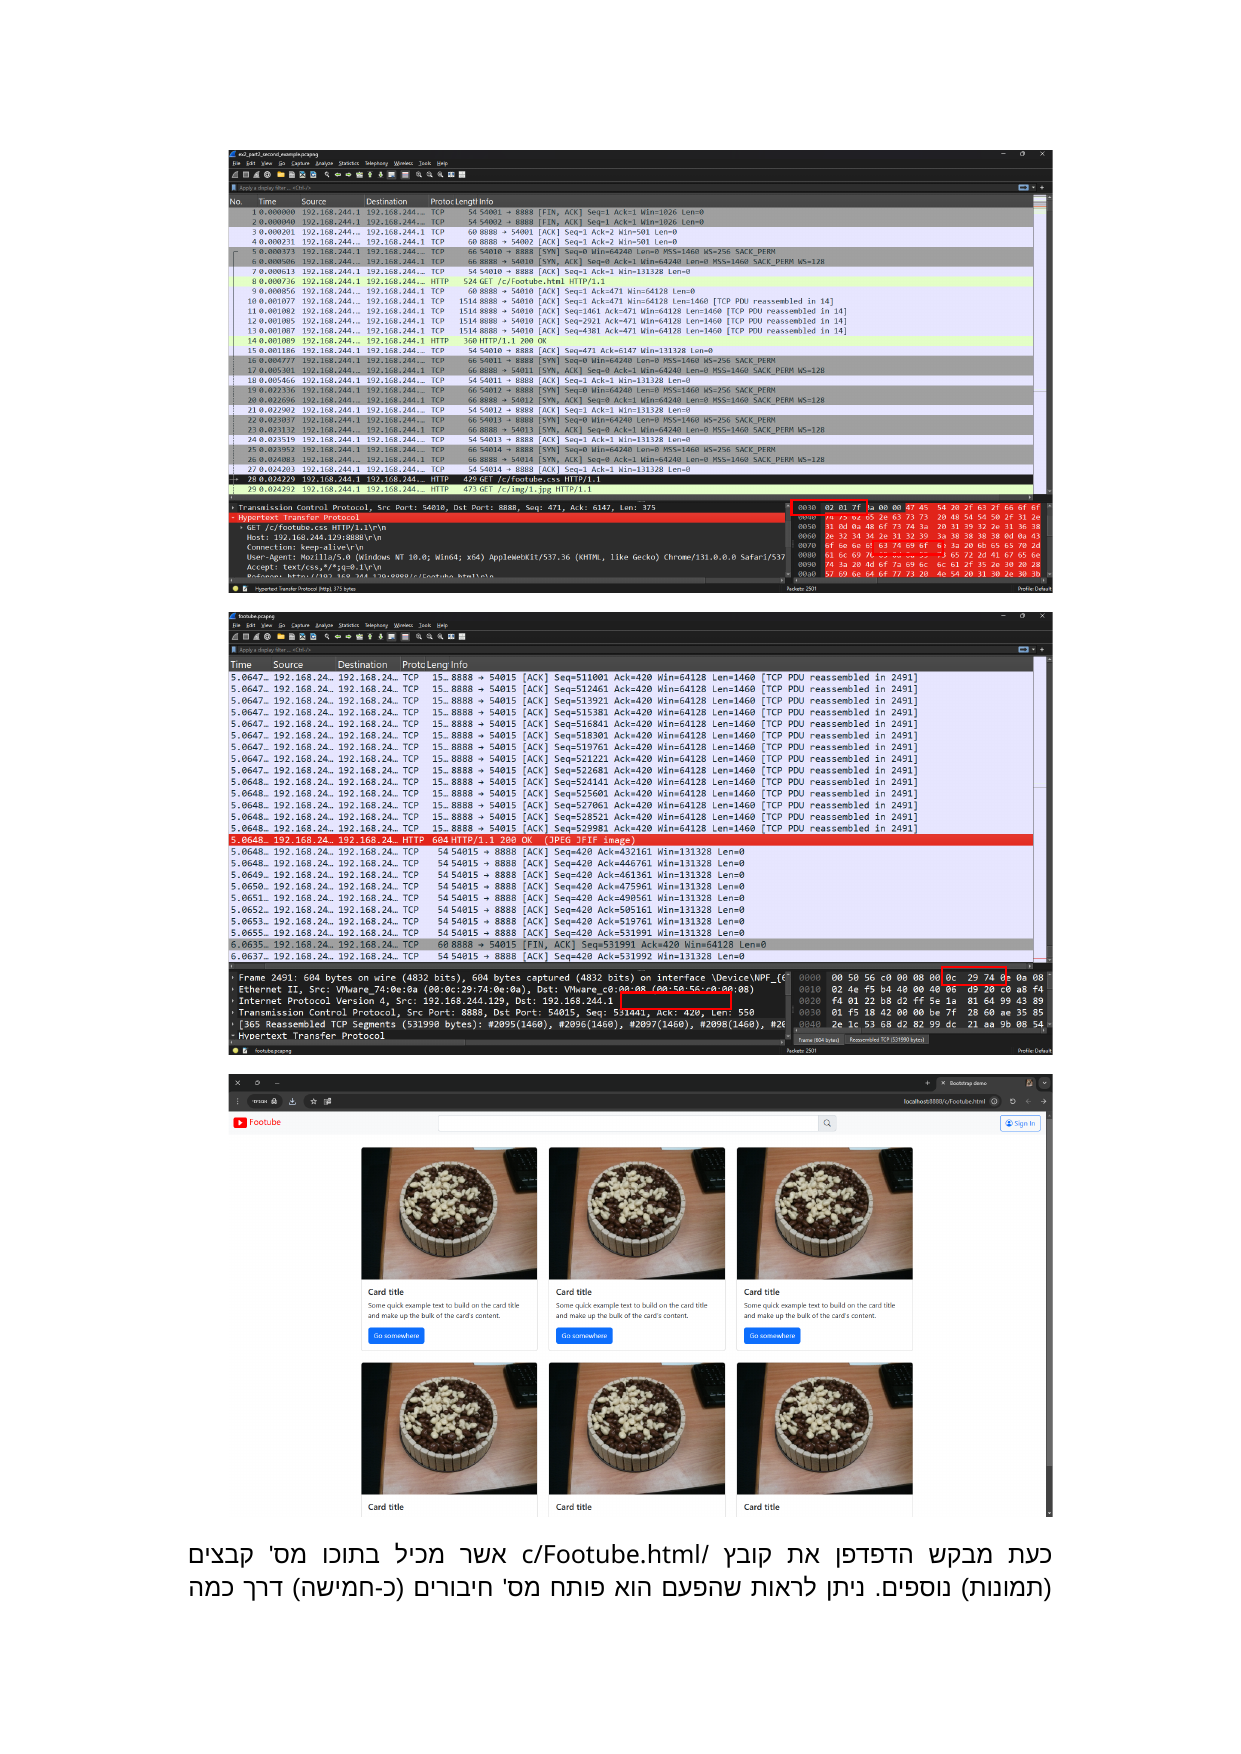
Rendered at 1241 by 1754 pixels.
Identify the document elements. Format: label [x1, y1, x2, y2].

picture [228, 1074, 1053, 1517]
picture [228, 150, 1053, 593]
text [187, 1536, 1053, 1601]
picture [228, 612, 1053, 1055]
